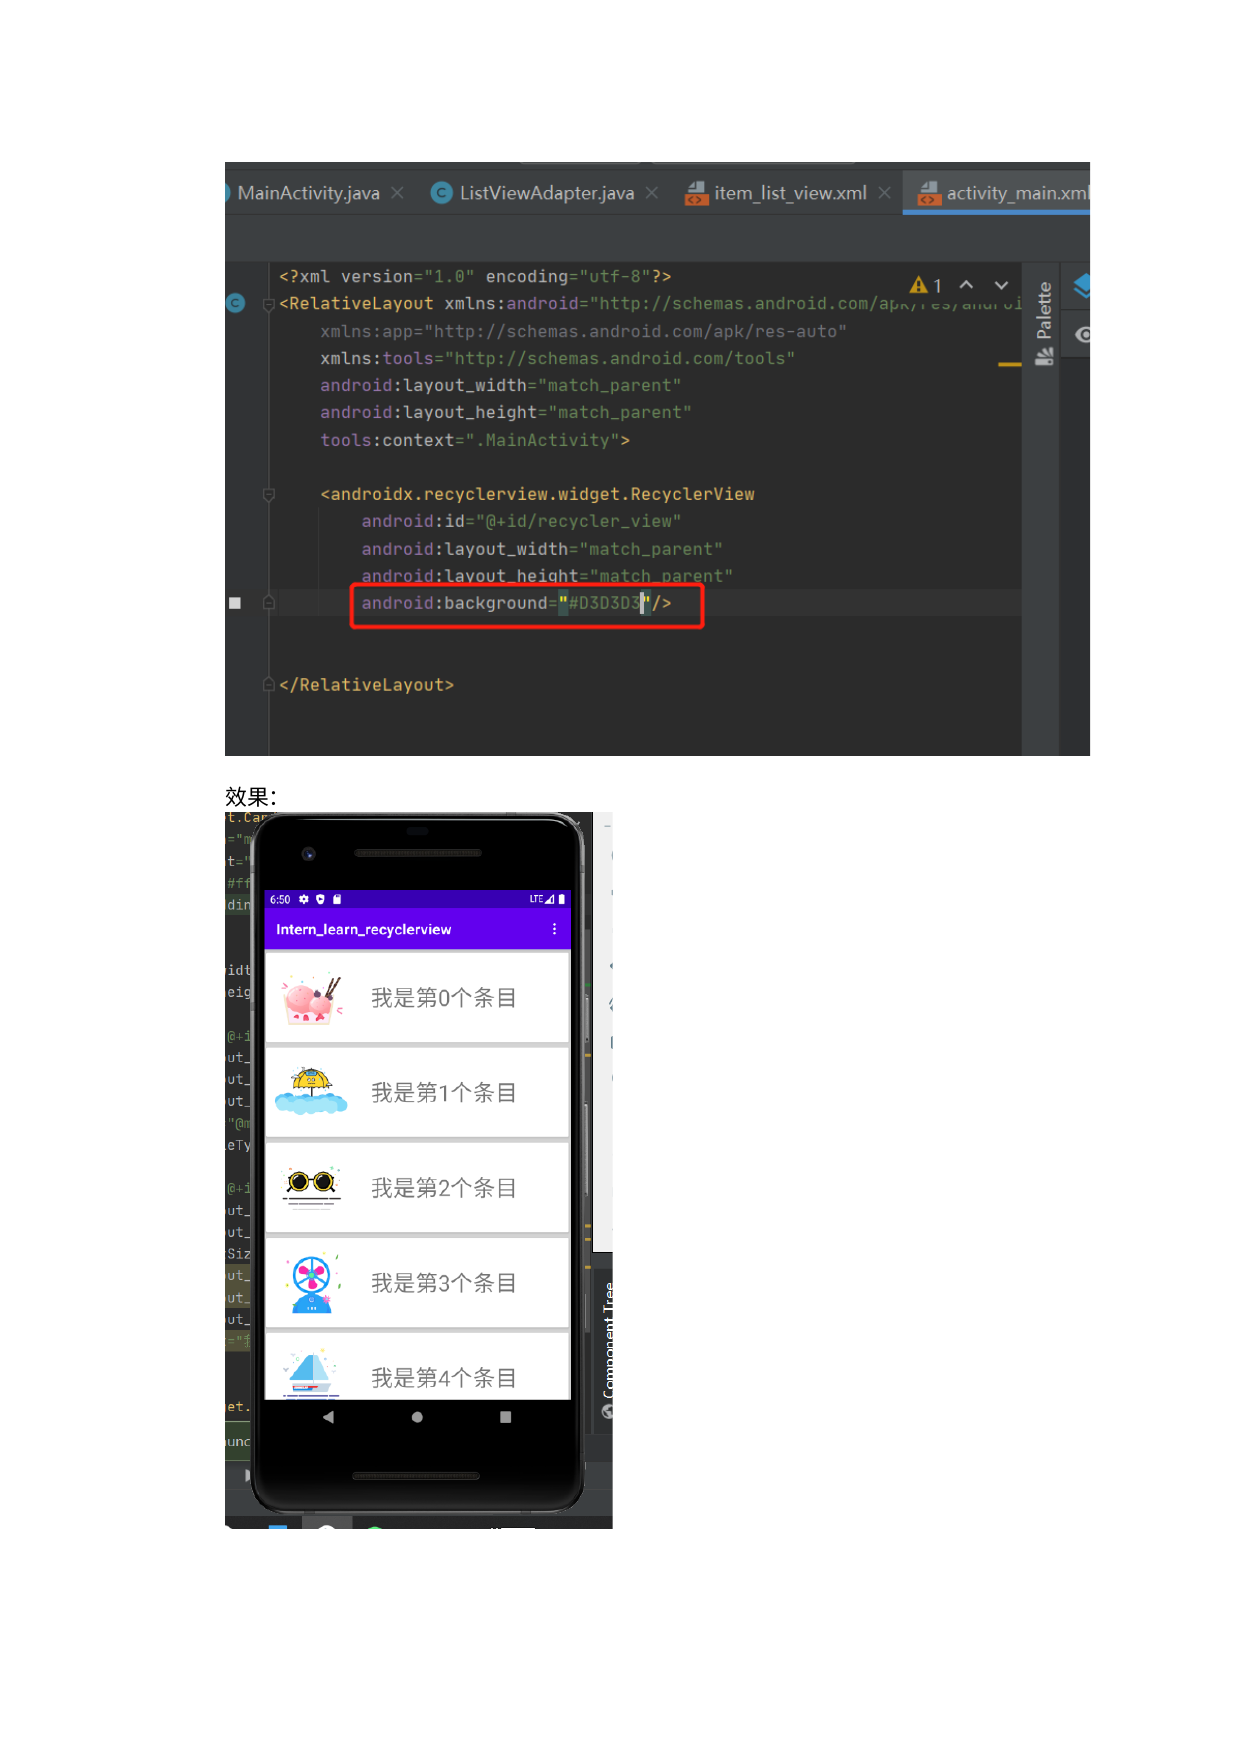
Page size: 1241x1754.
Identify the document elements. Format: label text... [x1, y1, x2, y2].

list 效果： [225, 779, 1053, 812]
picture [225, 812, 613, 1529]
picture [225, 162, 1091, 756]
